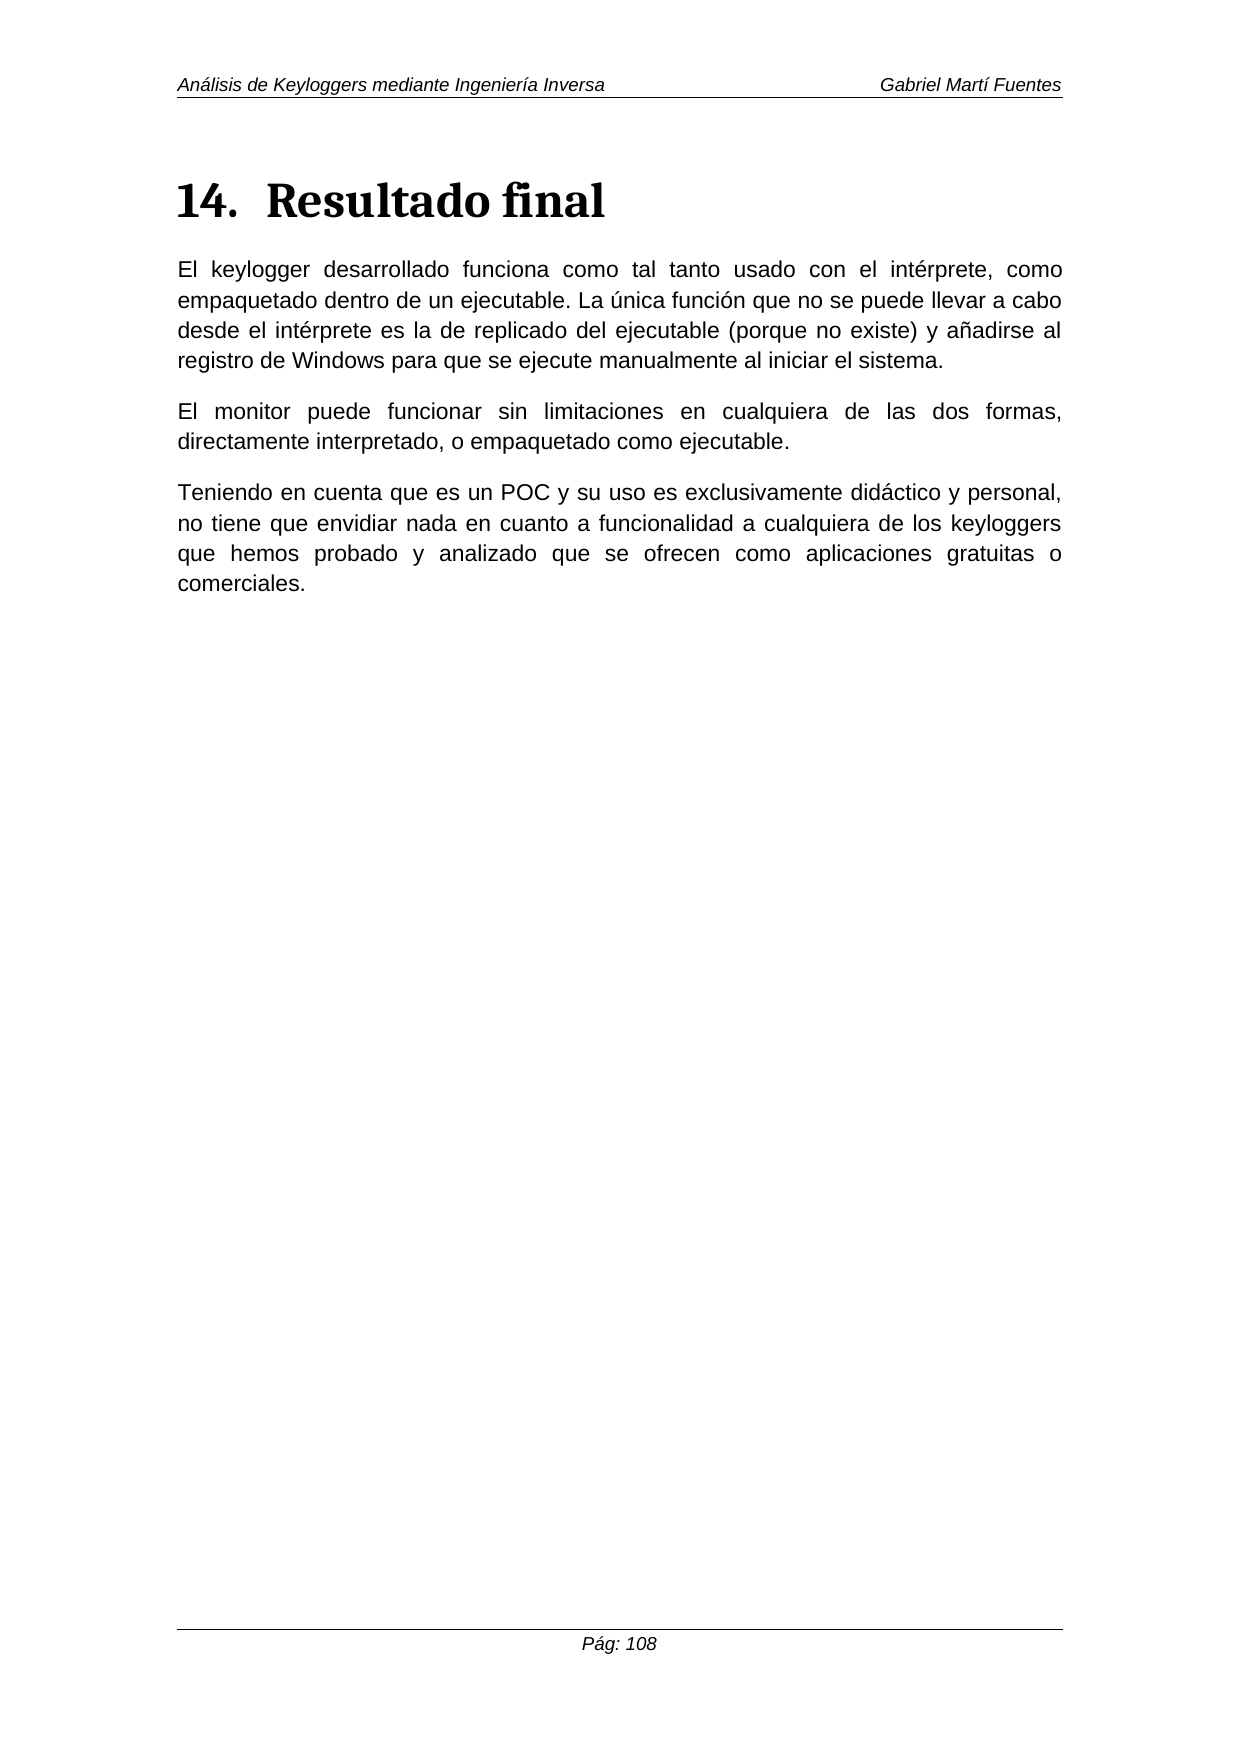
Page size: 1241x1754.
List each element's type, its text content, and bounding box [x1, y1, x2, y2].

text Teniendo en cuenta que es un POC y su uso es exclusivamente didáctico y personal, no tiene que envidiar nada en cuanto a funcionalidad a cualquiera de los keyloggers que hemos probado y analizado que se ofrecen como aplicaciones gratuitas o comerciales. [177, 479, 1063, 596]
text El keylogger desarrollado funciona como tal tanto usado con el intérprete, como empaquetado dentro de un ejecutable. La única función que no se puede llevar a cabo desde el intérprete es la de replicado del ejecutable (porque no existe) y añadirse al registro de Windows para que se ejecute manualmente al iniciar el sistema. [177, 256, 1063, 373]
text El monitor puede funcionar sin limitaciones en cualquiera de las dos formas, directamente interpretado, o empaquetado como ejecutable. [177, 398, 1063, 454]
subtitle Resultado final [177, 173, 1063, 230]
